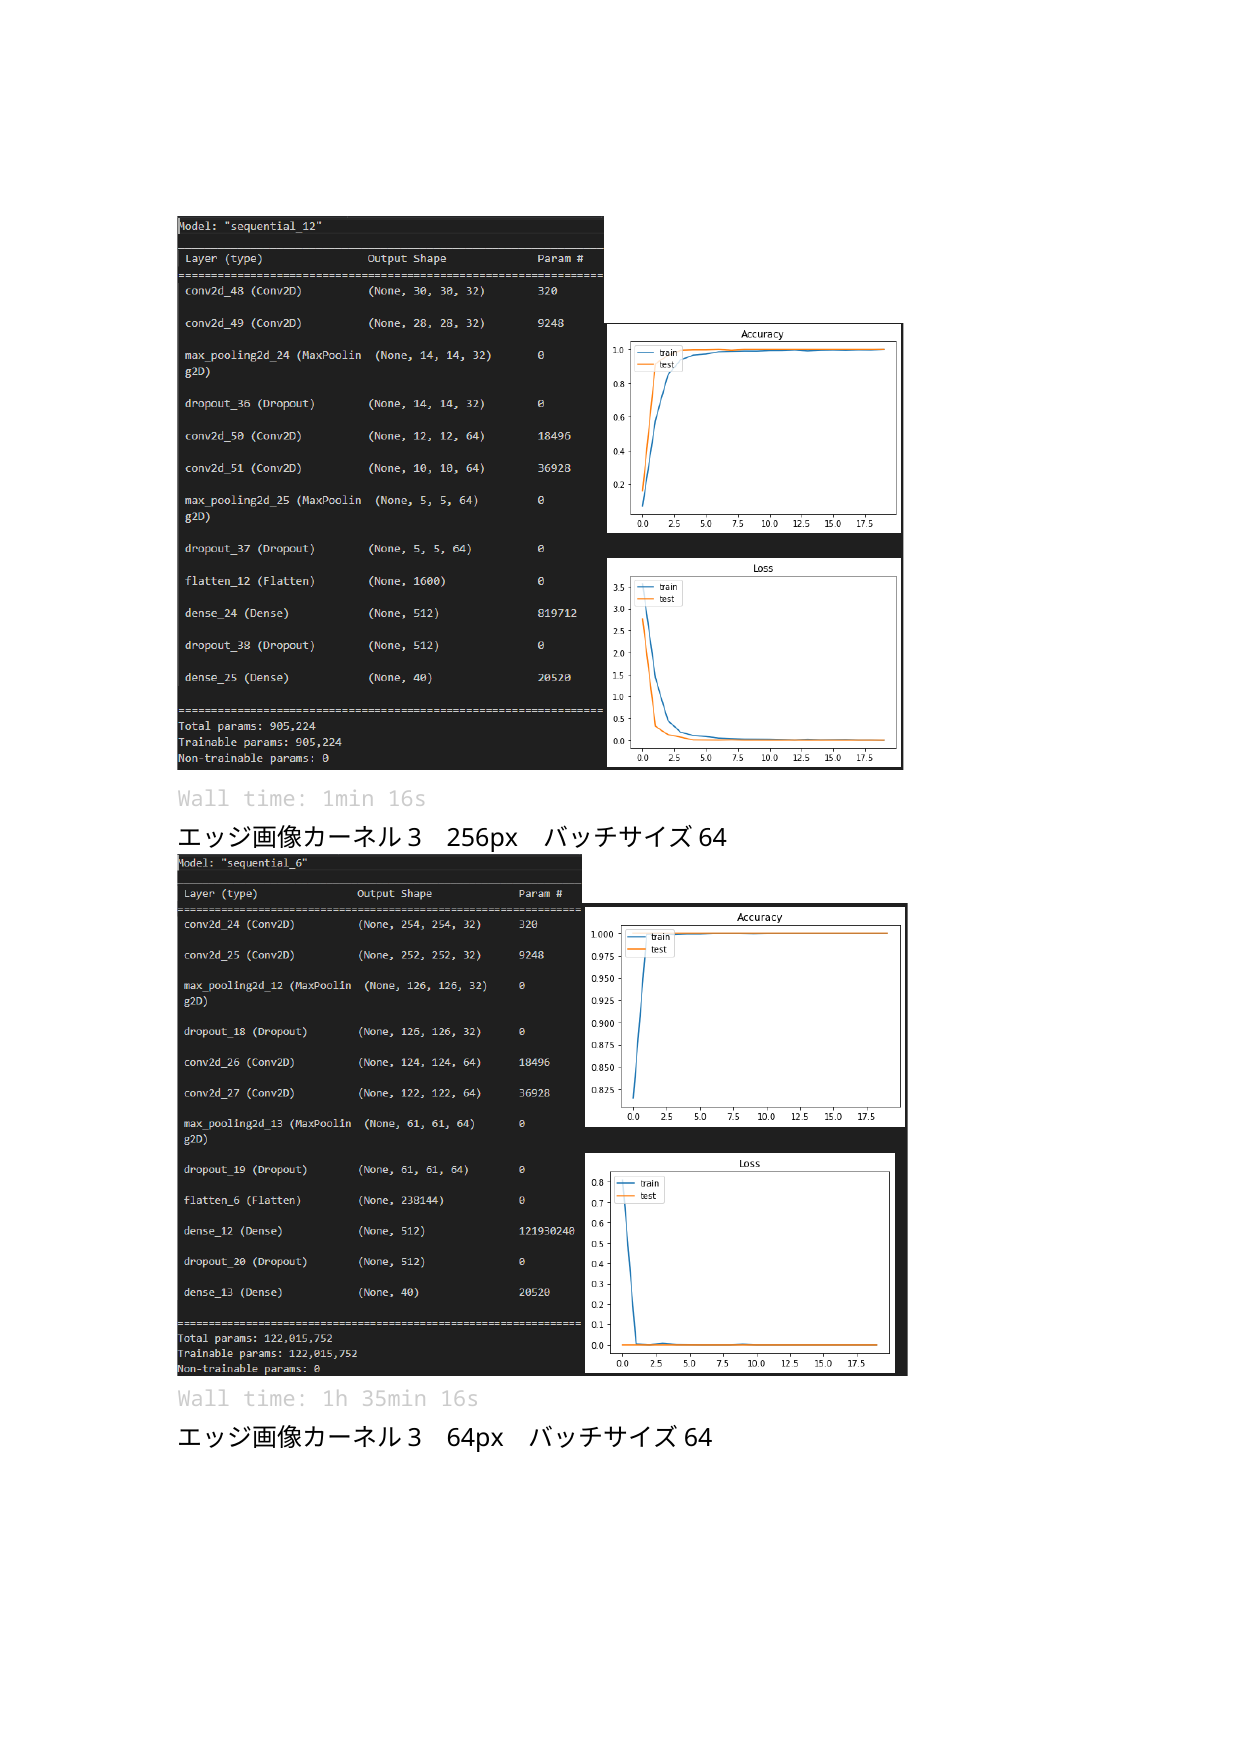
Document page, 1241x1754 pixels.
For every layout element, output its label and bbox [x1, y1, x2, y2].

picture [177, 216, 904, 770]
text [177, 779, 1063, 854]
picture [177, 854, 908, 1376]
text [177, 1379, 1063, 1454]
